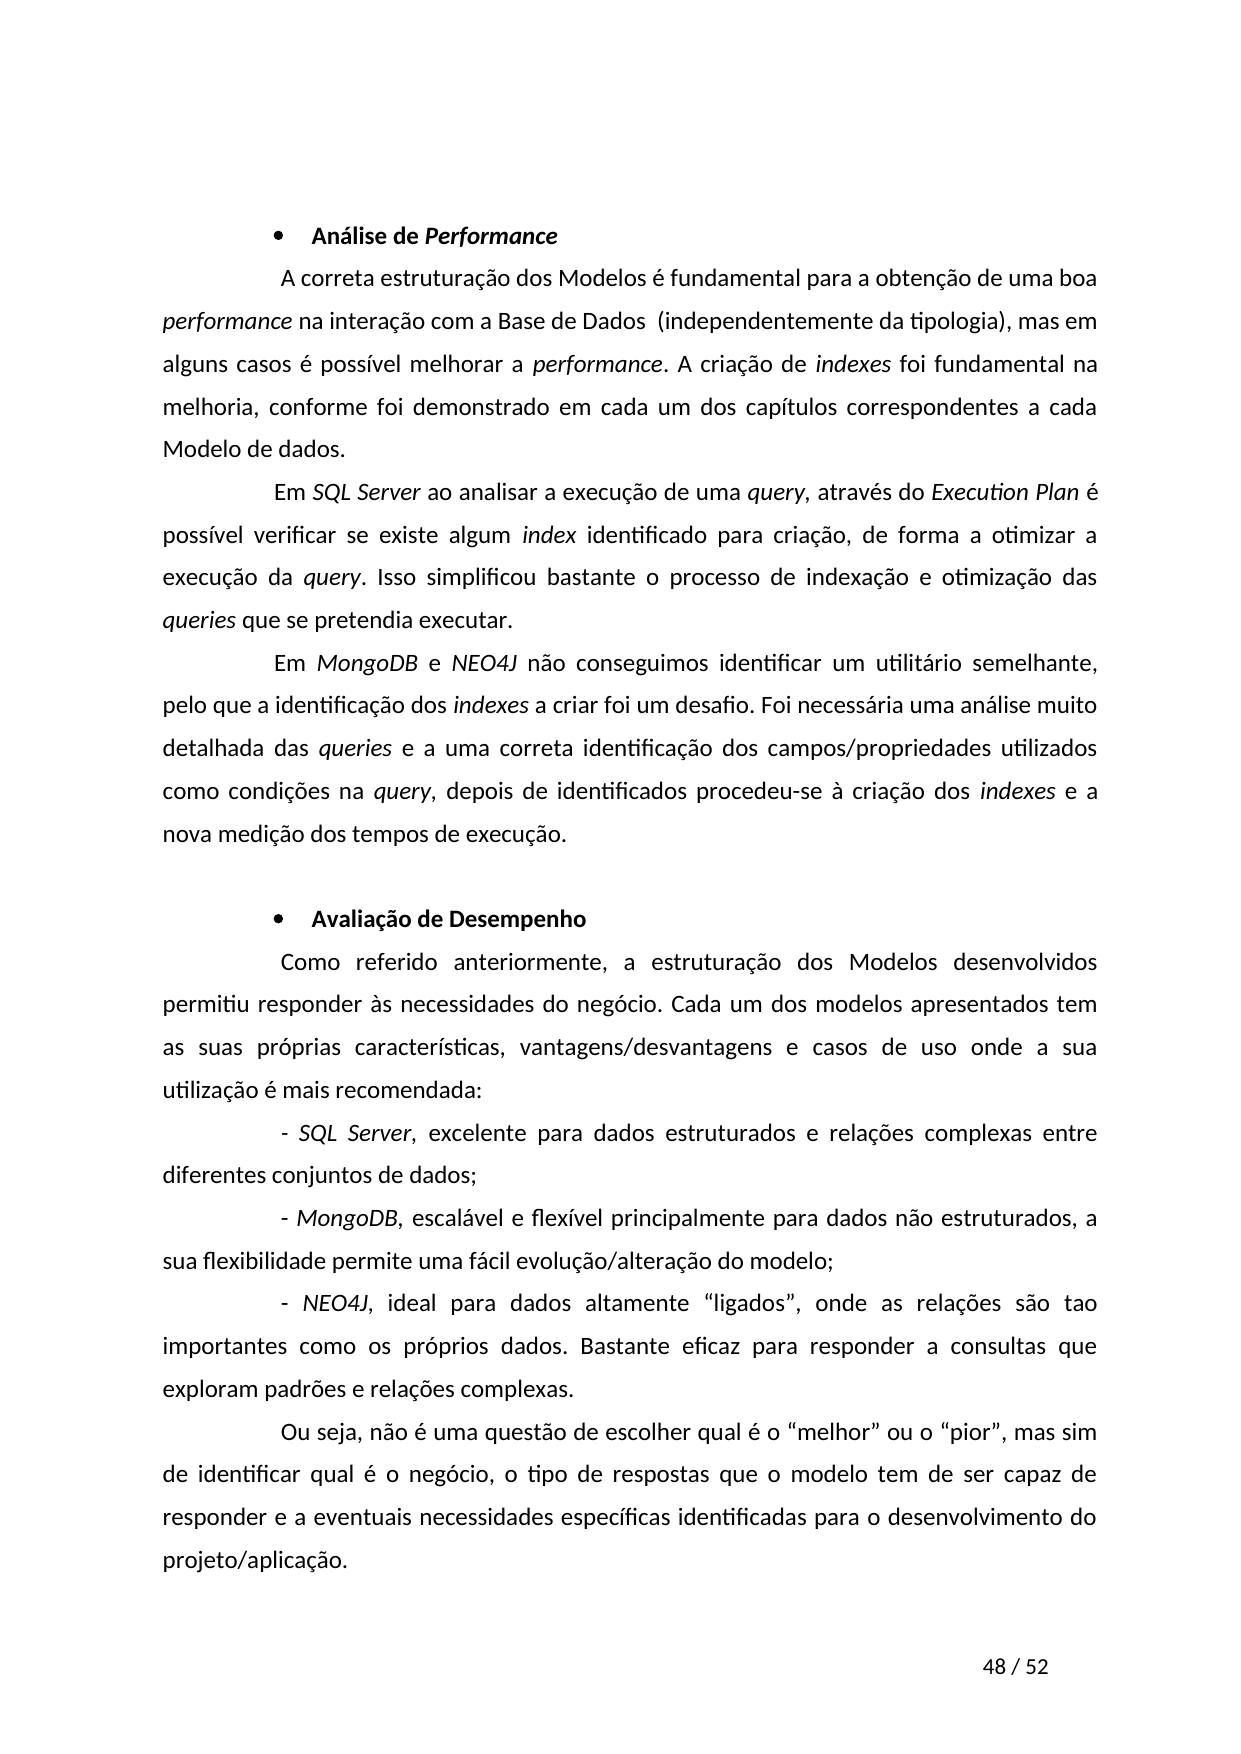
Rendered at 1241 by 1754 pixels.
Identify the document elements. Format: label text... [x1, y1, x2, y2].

text Em MongoDB e NEO4J não conseguimos identificar um utilitário semelhante, pelo que a identificação dos indexes a criar foi um desafio. Foi necessária uma análise muito detalhada das queries e a uma correta identificação dos campos/propriedades utilizados como condições na query, depois de identificados procedeu-se à criação dos indexes e a nova medição dos tempos de execução. [162, 647, 1098, 848]
text - SQL Server, excelente para dados estruturados e relações complexas entre diferentes conjuntos de dados; [162, 1117, 1098, 1190]
list Análise de Performance [274, 220, 1098, 250]
text Como referido anteriormente, a estruturação dos Modelos desenvolvidos permitiu responder às necessidades do negócio. Cada um dos modelos apresentados tem as suas próprias características, vantagens/desvantagens e casos de uso onde a sua utilização é mais recomendada: [162, 946, 1098, 1104]
text - NEO4J, ideal para dados altamente “ligados”, onde as relações são tao importantes como os próprios dados. Bastante eficaz para responder a consultas que exploram padrões e relações complexas. [162, 1288, 1098, 1403]
text Em SQL Server ao analisar a execução de uma query, através do Execution Plan é possível verificar se existe algum index identificado para criação, de forma a otimizar a execução da query. Isso simplificou bastante o processo de indexação e otimização das queries que se pretendia executar. [162, 476, 1098, 635]
text Ou seja, não é uma questão de escolher qual é o “melhor” ou o “pior”, mas sim de identificar qual é o negócio, o tipo de respostas que o modelo tem de ser capaz de responder e a eventuais necessidades específicas identificadas para o desenvolvimento do projeto/aplicação. [162, 1416, 1098, 1574]
text - MongoDB, escalável e flexível principalmente para dados não estruturados, a sua flexibilidade permite uma fácil evolução/alteração do modelo; [162, 1202, 1098, 1275]
list Avaliação de Desempenho [274, 903, 1098, 934]
text A correta estruturação dos Modelos é fundamental para a obtenção de uma boa performance na interação com a Base de Dados (independentemente da tipologia), mas em alguns casos é possível melhorar a performance. A criação de indexes foi fundamental na melhoria, conforme foi demonstrado em cada um dos capítulos correspondentes a cada Modelo de dados. [162, 263, 1098, 464]
